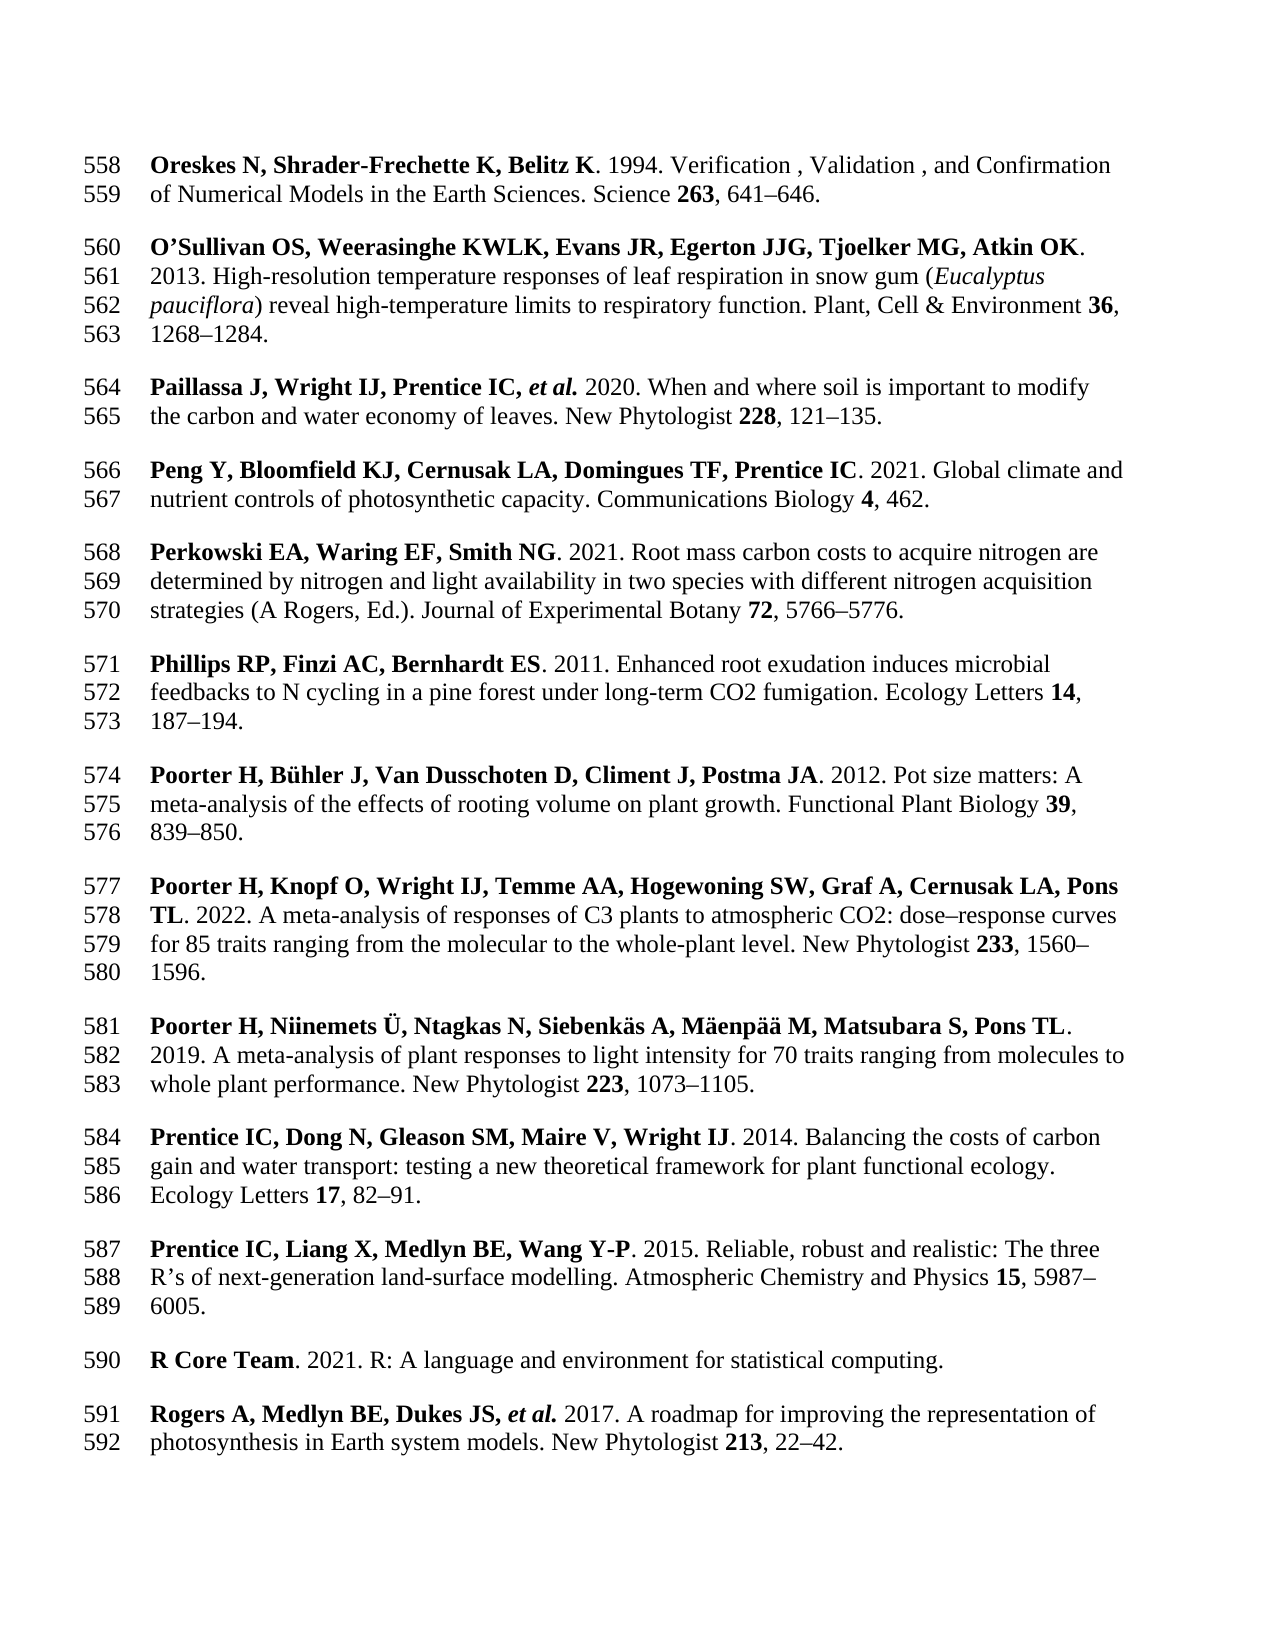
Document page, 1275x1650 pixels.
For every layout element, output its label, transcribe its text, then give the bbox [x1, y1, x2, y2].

text Peng Y, Bloomfield KJ, Cernusak LA, Domingues TF, Prentice IC. 2021. Global climate and nutrient controls of photosynthetic capacity. Communications Biology 4, 462. [150, 455, 1125, 512]
text O’Sullivan OS, Weerasinghe KWLK, Evans JR, Egerton JJG, Tjoelker MG, Atkin OK. 2013. High-resolution temperature responses of leaf respiration in snow gum (Eucalyptus pauciflora) reveal high-temperature limits to respiratory function. Plant, Cell & Environment 36, 1268–1284. [150, 232, 1125, 347]
text Poorter H, Bühler J, Van Dusschoten D, Climent J, Postma JA. 2012. Pot size matters: A meta-analysis of the effects of rooting volume on plant growth. Functional Plant Biology 39, 839–850. [150, 760, 1125, 846]
text Poorter H, Knopf O, Wright IJ, Temme AA, Hogewoning SW, Graf A, Cernusak LA, Pons TL. 2022. A meta-analysis of responses of C3 plants to atmospheric CO2: dose–response curves for 85 traits ranging from the molecular to the whole-plant level. New Phytologist 233, 1560–1596. [150, 871, 1125, 986]
text Phillips RP, Finzi AC, Bernhardt ES. 2011. Enhanced root exudation induces microbial feedbacks to N cycling in a pine forest under long-term CO2 fumigation. Ecology Letters 14, 187–194. [150, 649, 1125, 735]
text R Core Team. 2021. R: A language and environment for statistical computing. [150, 1345, 1125, 1374]
text Oreskes N, Shrader-Frechette K, Belitz K. 1994. Verification , Validation , and Confirmation of Numerical Models in the Earth Sciences. Science 263, 641–646. [150, 150, 1125, 207]
text Poorter H, Niinemets Ü, Ntagkas N, Siebenkäs A, Mäenpää M, Matsubara S, Pons TL. 2019. A meta-analysis of plant responses to light intensity for 70 traits ranging from molecules to whole plant performance. New Phytologist 223, 1073–1105. [150, 1011, 1125, 1097]
text Prentice IC, Dong N, Gleason SM, Maire V, Wright IJ. 2014. Balancing the costs of carbon gain and water transport: testing a new theoretical framework for plant functional ecology. Ecology Letters 17, 82–91. [150, 1122, 1125, 1209]
text Paillassa J, Wright IJ, Prentice IC, et al. 2020. When and where soil is important to modify the carbon and water economy of leaves. New Phytologist 228, 121–135. [150, 372, 1125, 430]
text Rogers A, Medlyn BE, Dukes JS, et al. 2017. A roadmap for improving the representation of photosynthesis in Earth system models. New Phytologist 213, 22–42. [150, 1399, 1125, 1456]
text Prentice IC, Liang X, Medlyn BE, Wang Y-P. 2015. Reliable, robust and realistic: The three R’s of next-generation land-surface modelling. Atmospheric Chemistry and Physics 15, 5987–6005. [150, 1234, 1125, 1320]
text Perkowski EA, Waring EF, Smith NG. 2021. Root mass carbon costs to acquire nitrogen are determined by nitrogen and light availability in two species with different nitrogen acquisition strategies (A Rogers, Ed.). Journal of Experimental Botany 72, 5766–5776. [150, 537, 1125, 624]
